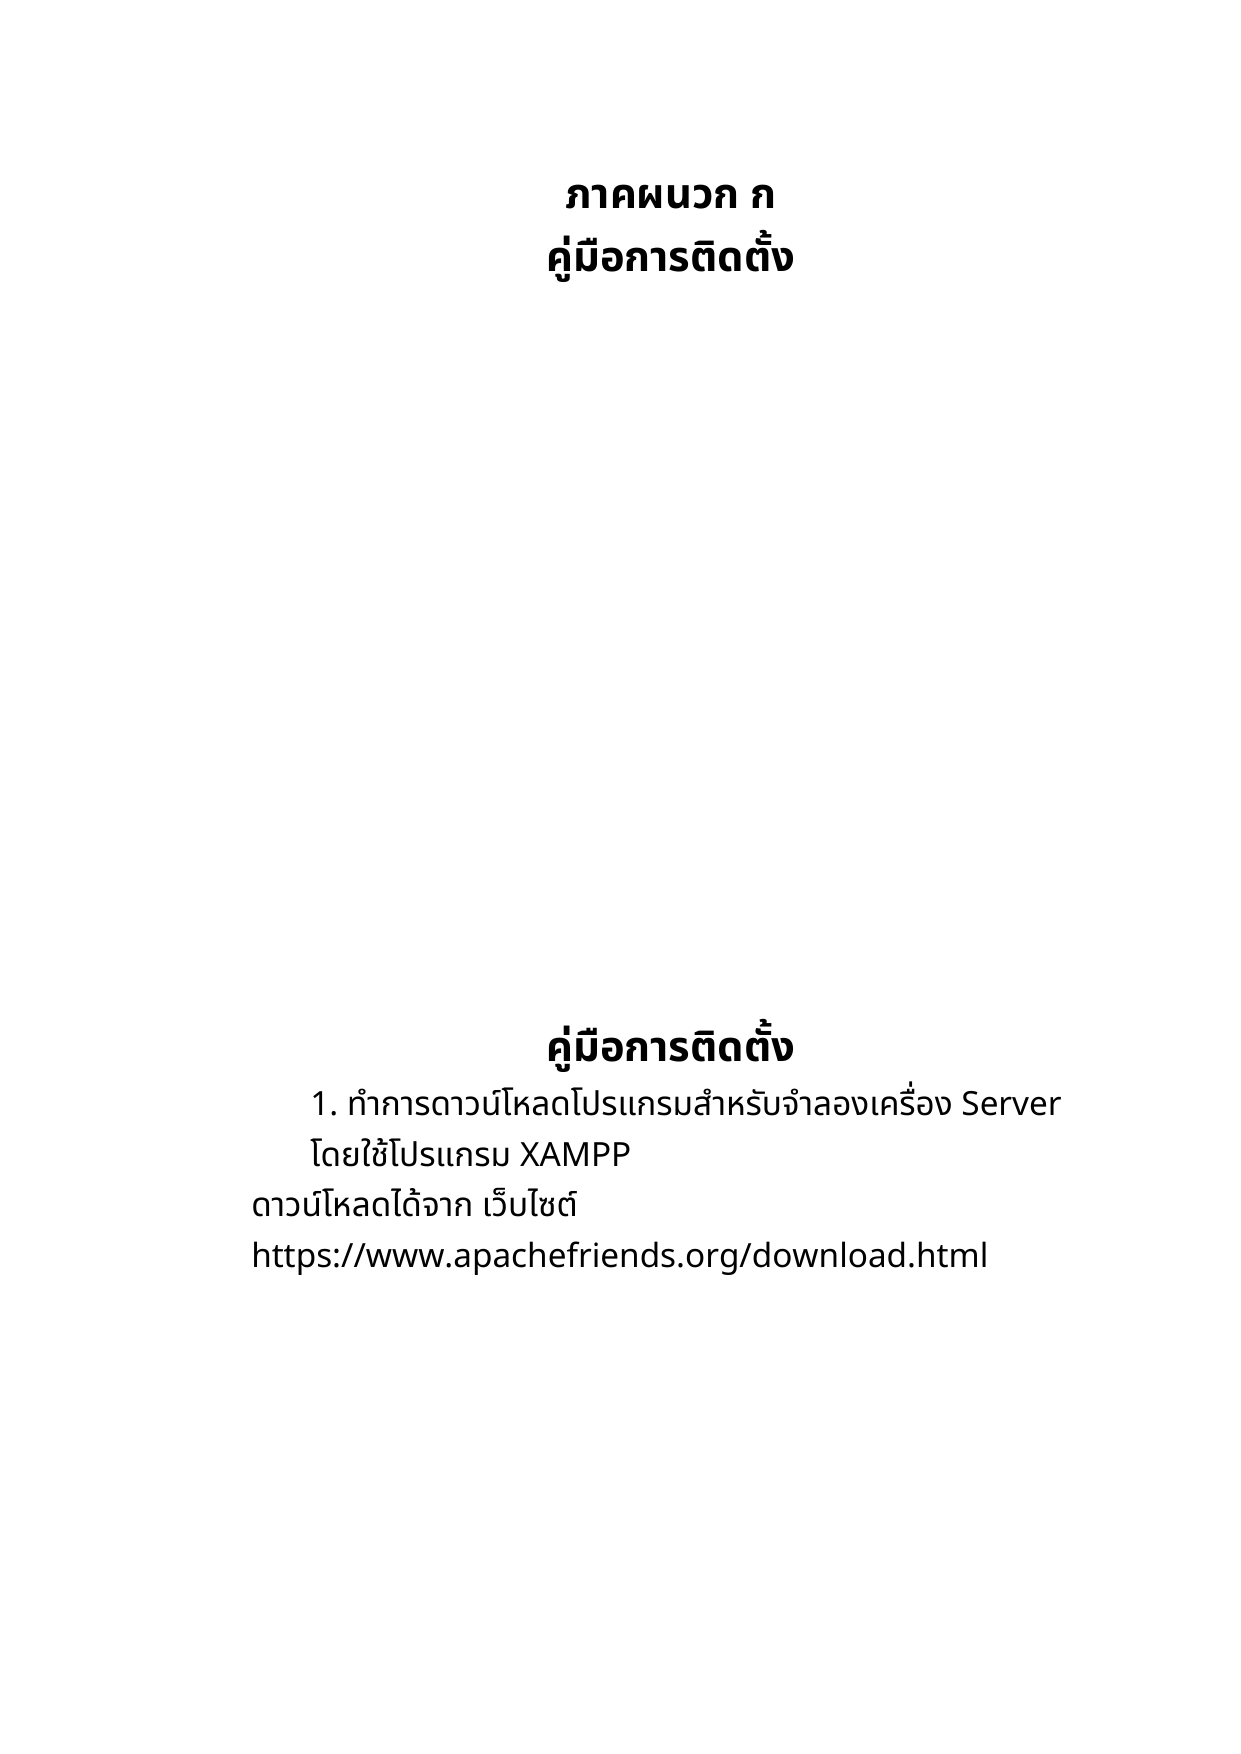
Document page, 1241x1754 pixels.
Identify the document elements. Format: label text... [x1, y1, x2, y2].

text คู่มือการติดตั้ง [251, 1017, 1090, 1080]
text ดาวน์โหลดได้จาก เว็บไซต์ https://www.apachefriends.org/download.html [251, 1181, 1090, 1277]
subtitle ภาคผนวก ก คู่มือการติดตั้ง [251, 164, 1090, 290]
text 1. ทำการดาวน์โหลดโปรแกรมสำหรับจำลองเครื่อง Server โดยใช้โปรแกรม XAMPP [310, 1080, 1090, 1181]
